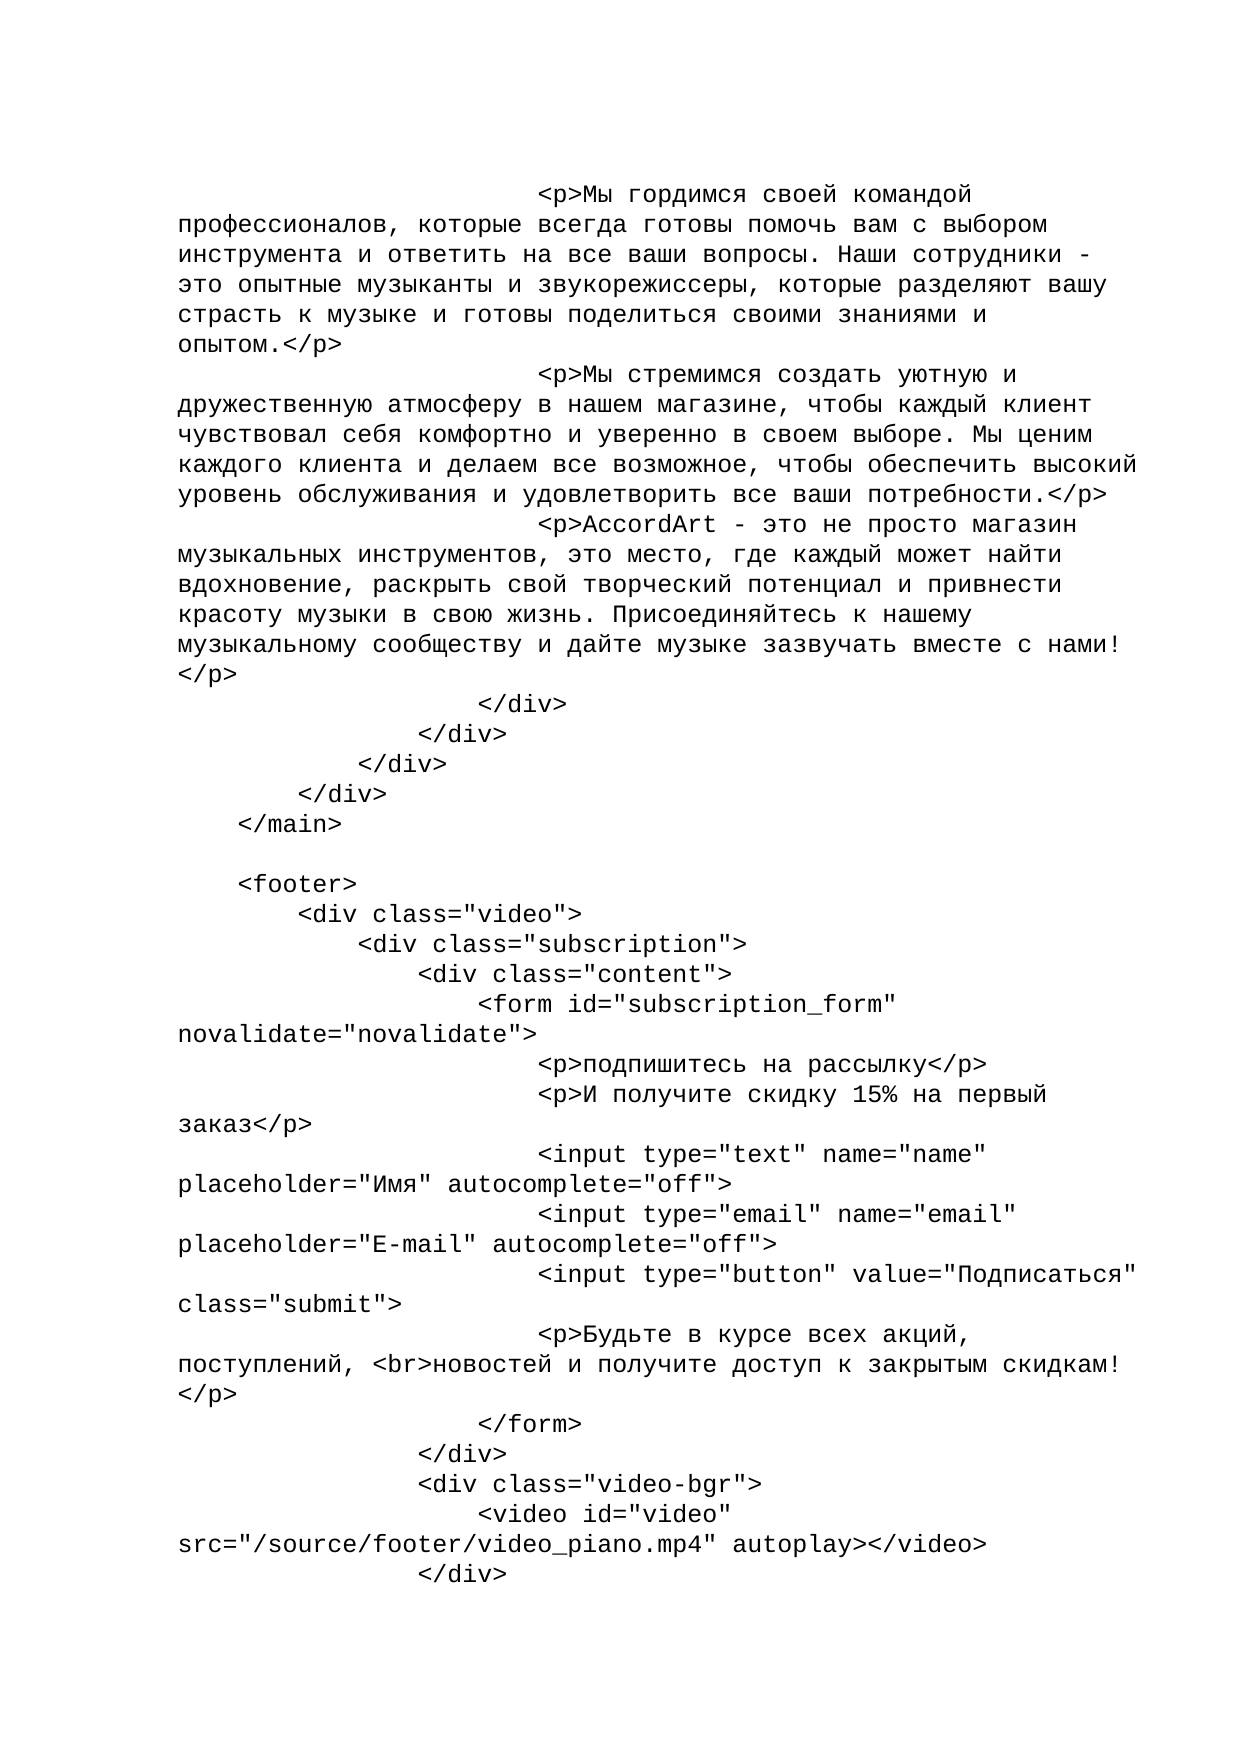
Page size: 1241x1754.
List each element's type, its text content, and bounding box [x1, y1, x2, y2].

text </div> [177, 751, 1152, 779]
text </div> [177, 1441, 1152, 1469]
text <footer> [177, 871, 1152, 899]
text <div class="subscription"> [177, 931, 1152, 959]
text <p>Мы стремимся создать уютную и дружественную атмосферу в нашем магазине, чтобы каждый клиент чувствовал себя комфортно и уверенно в своем выборе. Мы ценим каждого клиента и делаем все возможное, чтобы обеспечить высокий уровень обслуживания и удовлетворить все ваши потребности.</p> [177, 361, 1152, 509]
text </div> [177, 721, 1152, 749]
text <p>подпишитесь на рассылку</p> [177, 1051, 1152, 1079]
text <input type="button" value="Подписаться" class="submit"> [177, 1261, 1152, 1319]
text <p>Мы гордимся своей командой профессионалов, которые всегда готовы помочь вам с выбором инструмента и ответить на все ваши вопросы. Наши сотрудники - это опытные музыканты и звукорежиссеры, которые разделяют вашу страсть к музыке и готовы поделиться своими знаниями и опытом.</p> [177, 181, 1152, 359]
text <input type="text" name="name" placeholder="Имя" autocomplete="off"> [177, 1141, 1152, 1199]
text <form id="subscription_form" novalidate="novalidate"> [177, 991, 1152, 1049]
text </div> [177, 781, 1152, 809]
text <div class="video-bgr"> [177, 1471, 1152, 1499]
text <input type="email" name="email" placeholder="E-mail" autocomplete="off"> [177, 1201, 1152, 1259]
text <p>И получите скидку 15% на первый заказ</p> [177, 1081, 1152, 1139]
text </div> [177, 691, 1152, 719]
text <div class="content"> [177, 961, 1152, 989]
text <video id="video" src="/source/footer/video_piano.mp4" autoplay></video> [177, 1501, 1152, 1559]
text <div class="video"> [177, 901, 1152, 929]
text </main> [177, 811, 1152, 839]
text <p>Будьте в курсе всех акций, поступлений, <br>новостей и получите доступ к закрытым скидкам!</p> [177, 1321, 1152, 1409]
text </div> [177, 1561, 1152, 1589]
text <p>AccordArt - это не просто магазин музыкальных инструментов, это место, где каждый может найти вдохновение, раскрыть свой творческий потенциал и привнести красоту музыки в свою жизнь. Присоединяйтесь к нашему музыкальному сообществу и дайте музыке зазвучать вместе с нами!</p> [177, 511, 1152, 689]
text </form> [177, 1411, 1152, 1439]
